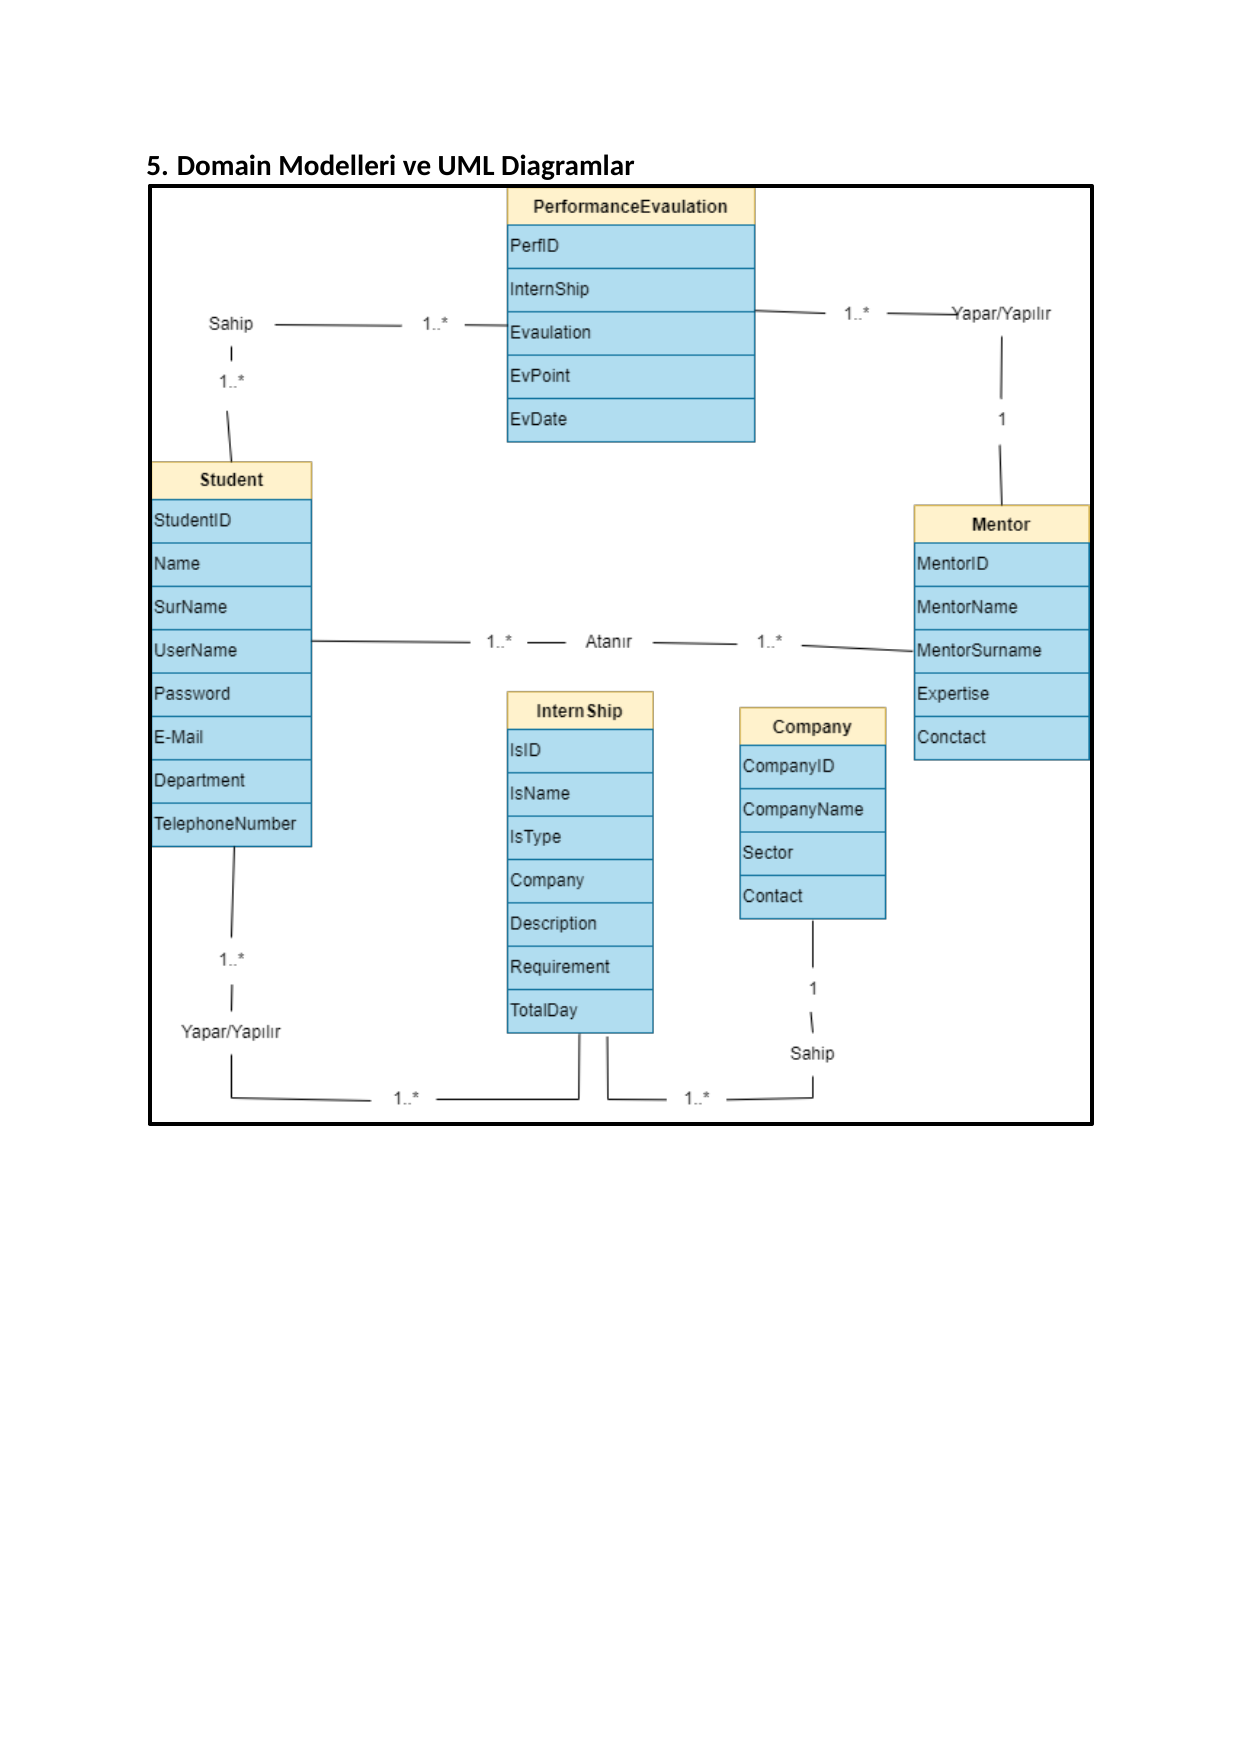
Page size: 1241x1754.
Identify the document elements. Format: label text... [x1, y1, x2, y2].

picture [152, 188, 1090, 1122]
subtitle 5. Domain Modelleri ve UML Diagramlar [146, 147, 1094, 183]
